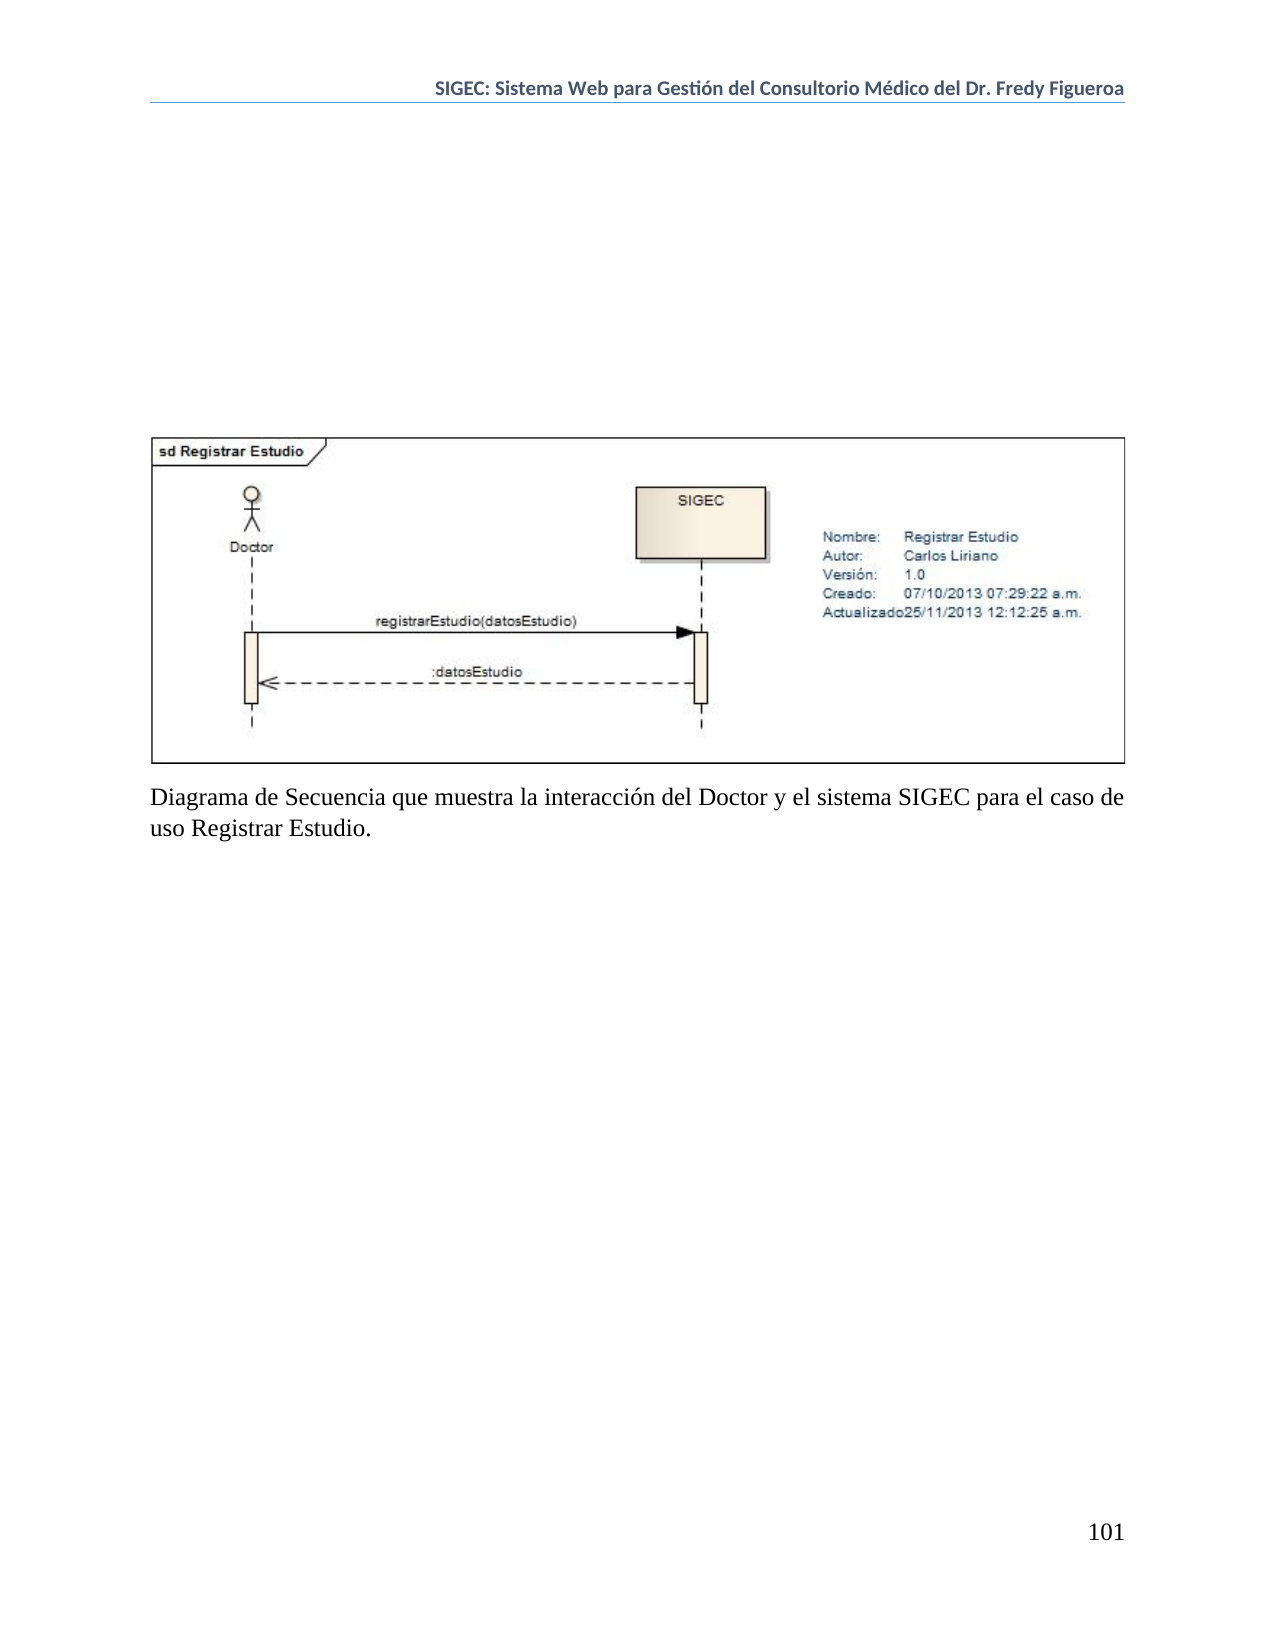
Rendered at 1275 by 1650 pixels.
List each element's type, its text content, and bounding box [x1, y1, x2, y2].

text Diagrama de Secuencia que muestra la interacción del Doctor y el sistema SIGEC para el caso de uso Registrar Estudio. [150, 782, 1125, 842]
picture [150, 436, 1125, 764]
